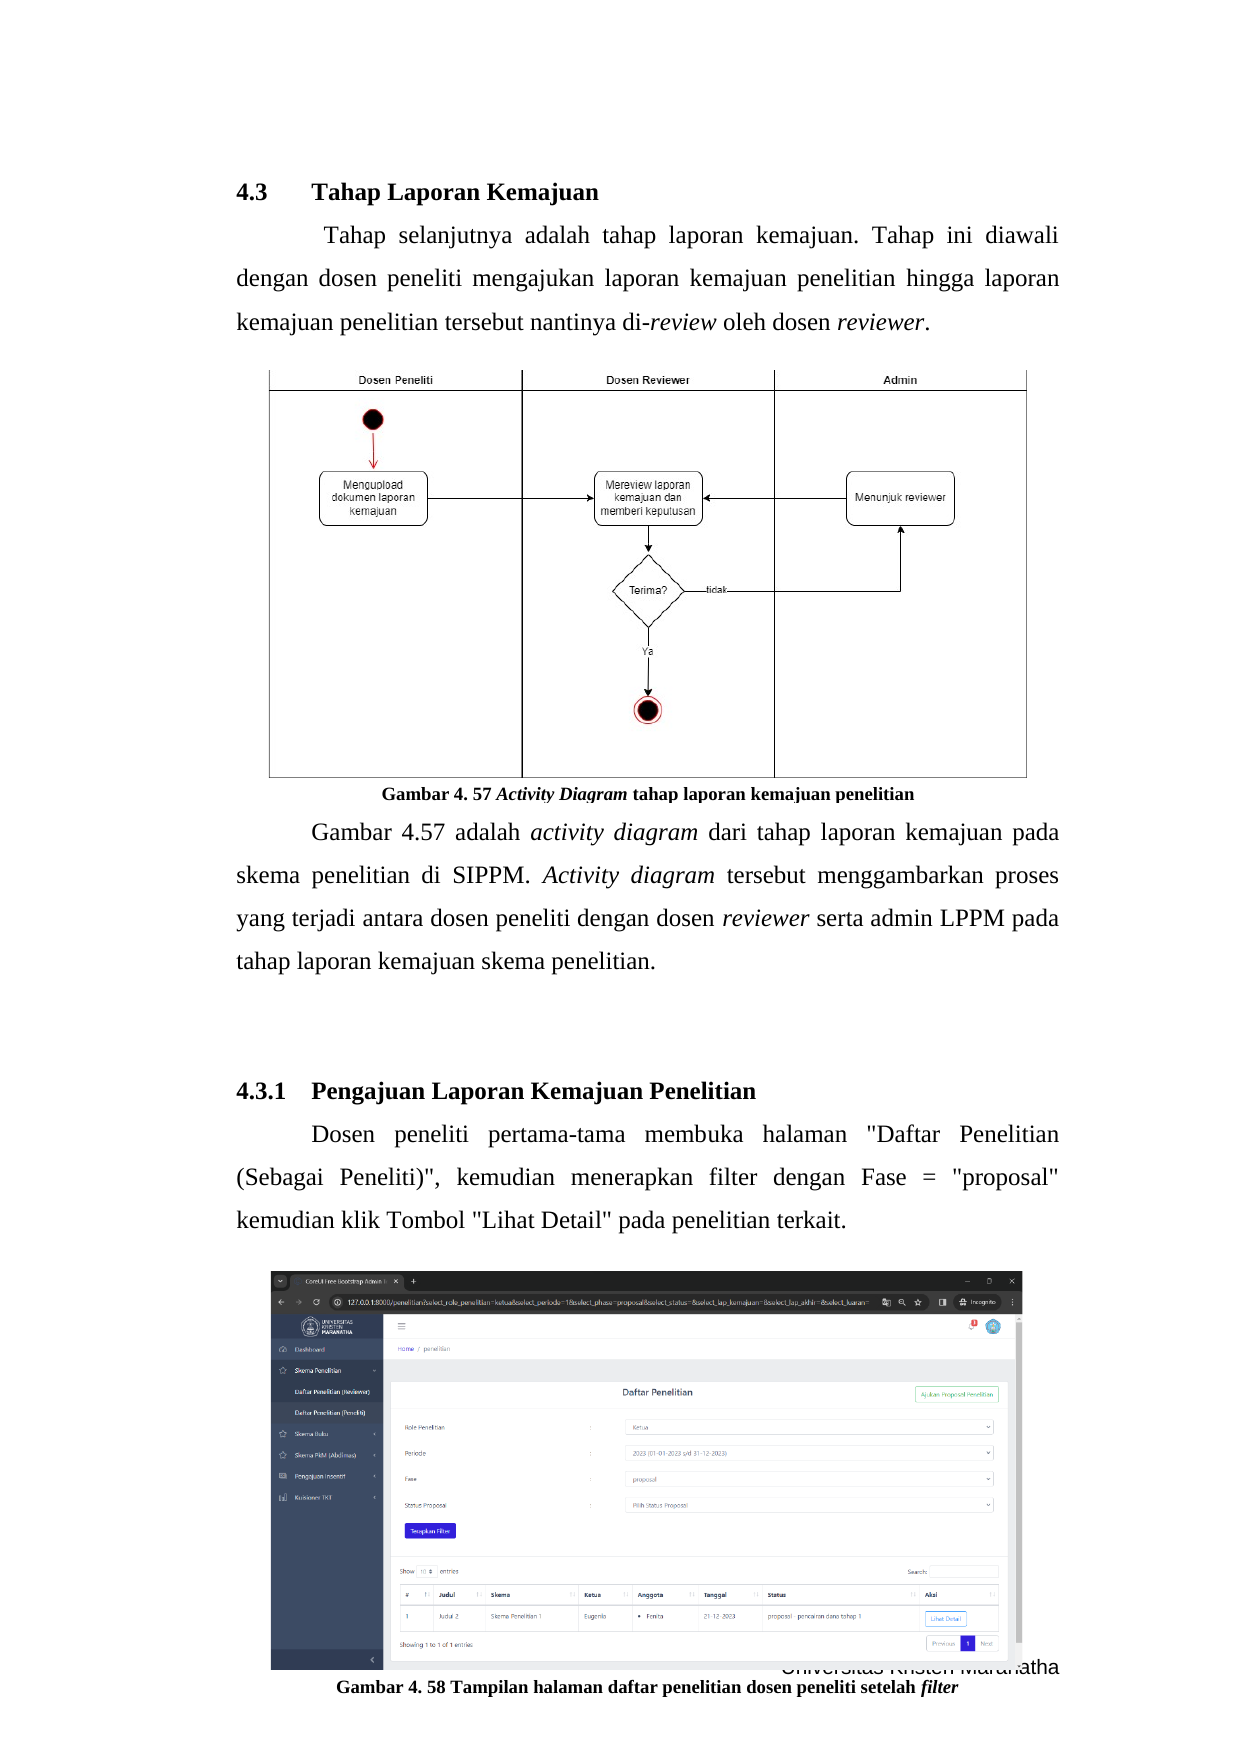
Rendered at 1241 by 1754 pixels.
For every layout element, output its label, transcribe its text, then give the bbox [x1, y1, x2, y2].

picture [270, 1271, 1023, 1670]
text Dosen peneliti pertama-tama membuka halaman "Daftar Penelitian (Sebagai Peneliti)", kemudian menerapkan filter dengan Fase = "proposal" kemudian klik Tombol "Lihat Detail" pada penelitian terkait. [236, 1119, 1059, 1234]
picture [268, 370, 1027, 778]
subtitle 4.3.1 Pengajuan Laporan Kemajuan Penelitian [236, 1076, 1059, 1104]
subtitle 4.3 Tahap Laporan Kemajuan [236, 177, 1059, 206]
text Tahap selanjutnya adalah tahap laporan kemajuan. Tahap ini diawali dengan dosen peneliti mengajukan laporan kemajuan penelitian hingga laporan kemajuan penelitian tersebut nantinya di-review oleh dosen reviewer. [236, 220, 1059, 335]
